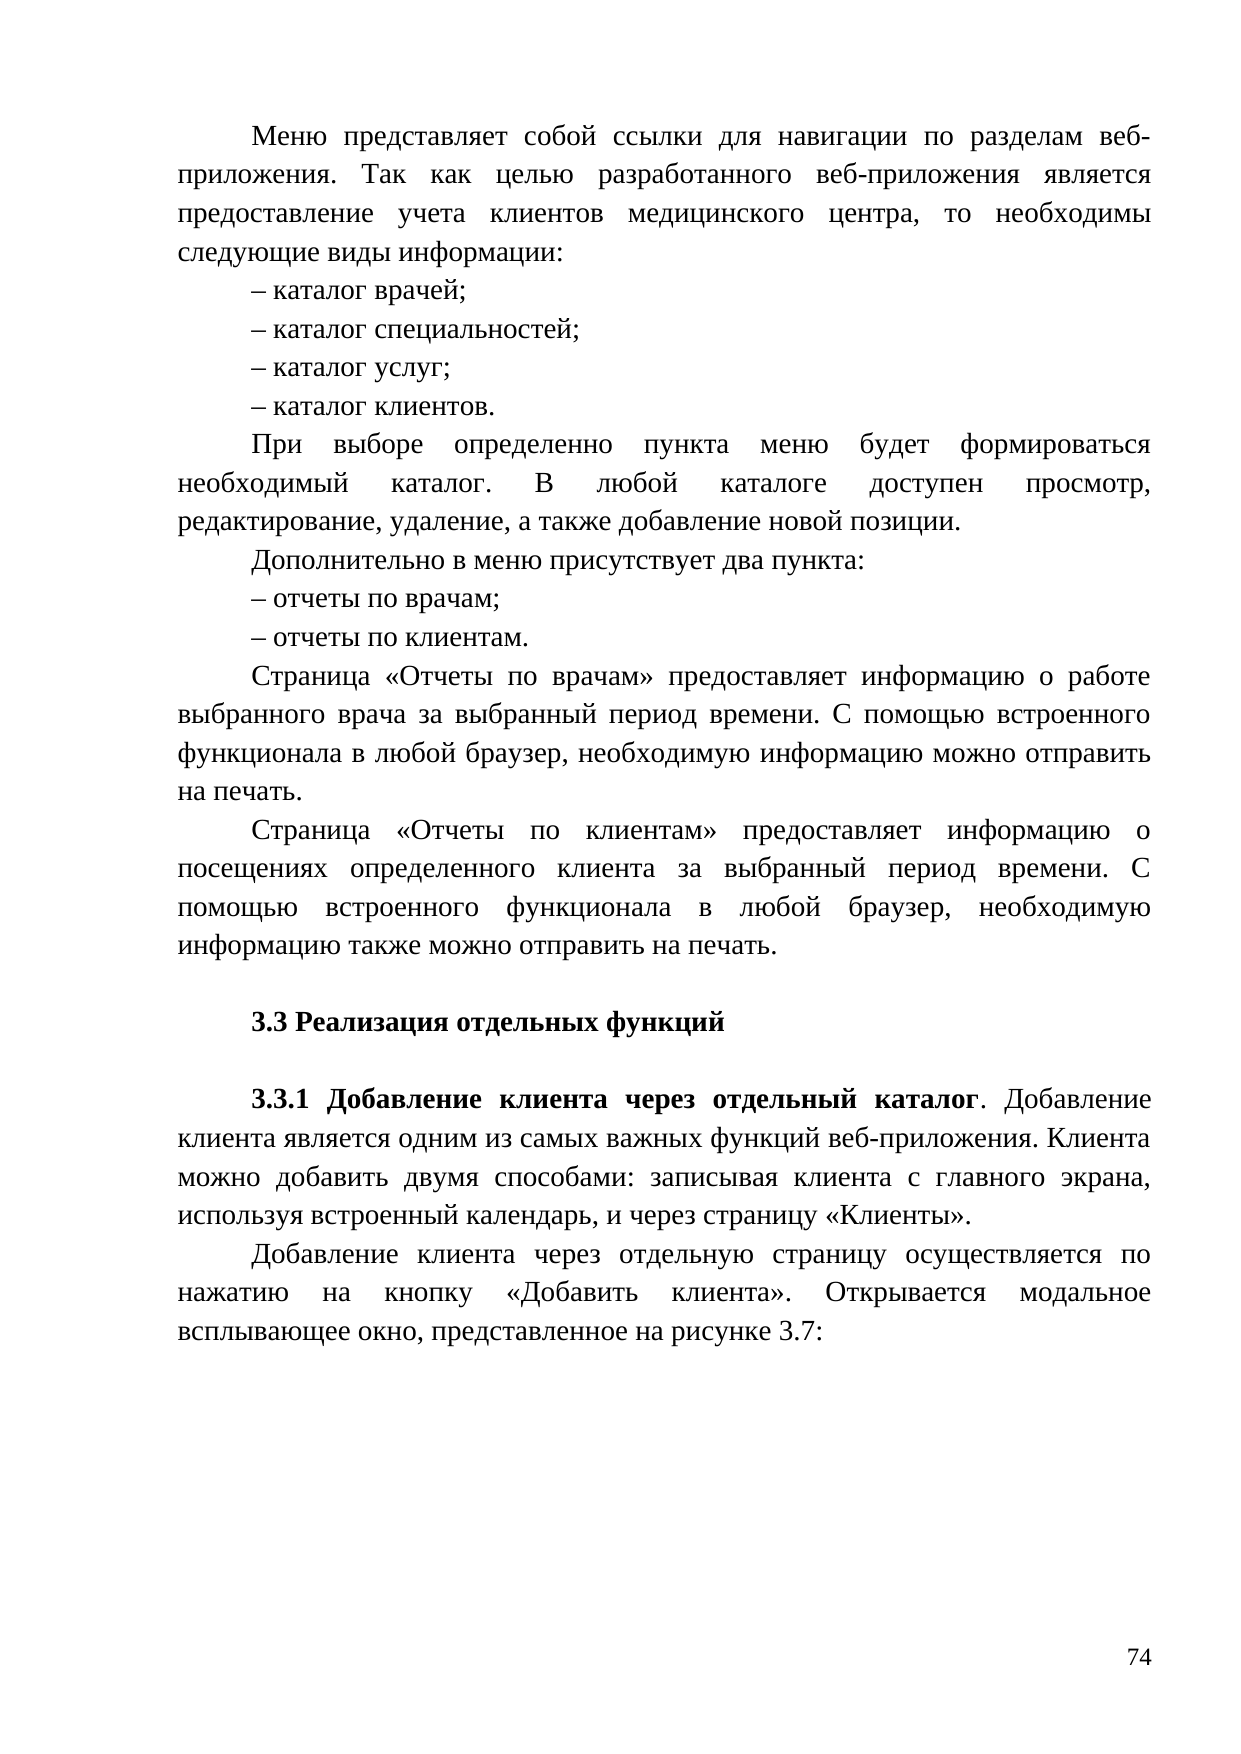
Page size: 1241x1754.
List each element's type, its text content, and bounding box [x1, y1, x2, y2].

text При выборе определенно пункта меню будет формироваться необходимый каталог. В любой каталоге доступен просмотр, редактирование, удаление, а также добавление новой позиции. [177, 426, 1152, 537]
text – каталог услуг; [177, 349, 1152, 383]
text 3.3.1 Добавление клиента через отдельный каталог. Добавление клиента является одним из самых важных функций веб-приложения. Клиента можно добавить двумя способами: записывая клиента с главного экрана, используя встроенный календарь, и через страницу «Клиенты». [177, 1082, 1152, 1231]
text Добавление клиента через отдельную страницу осуществляется по нажатию на кнопку «Добавить клиента». Открывается модальное всплывающее окно, представленное на рисунке 3.7: [177, 1236, 1152, 1346]
text – каталог врачей; [177, 272, 1152, 306]
text – каталог специальностей; [177, 311, 1152, 344]
text Страница «Отчеты по клиентам» предоставляет информацию о посещениях определенного клиента за выбранный период времени. С помощью встроенного функционала в любой браузер, необходимую информацию также можно отправить на печать. [177, 812, 1152, 961]
text – отчеты по врачам; [177, 581, 1152, 614]
subtitle 3.3 Реализация отдельных функций [251, 1004, 1152, 1038]
text Страница «Отчеты по врачам» предоставляет информацию о работе выбранного врача за выбранный период времени. С помощью встроенного функционала в любой браузер, необходимую информацию можно отправить на печать. [177, 658, 1152, 807]
text – каталог клиентов. [177, 388, 1152, 421]
text Меню представляет собой ссылки для навигации по разделам веб-приложения. Так как целью разработанного веб-приложения является предоставление учета клиентов медицинского центра, то необходимы следующие виды информации: [177, 118, 1152, 267]
text Дополнительно в меню присутствует два пункта: [177, 542, 1152, 576]
text – отчеты по клиентам. [177, 619, 1152, 653]
